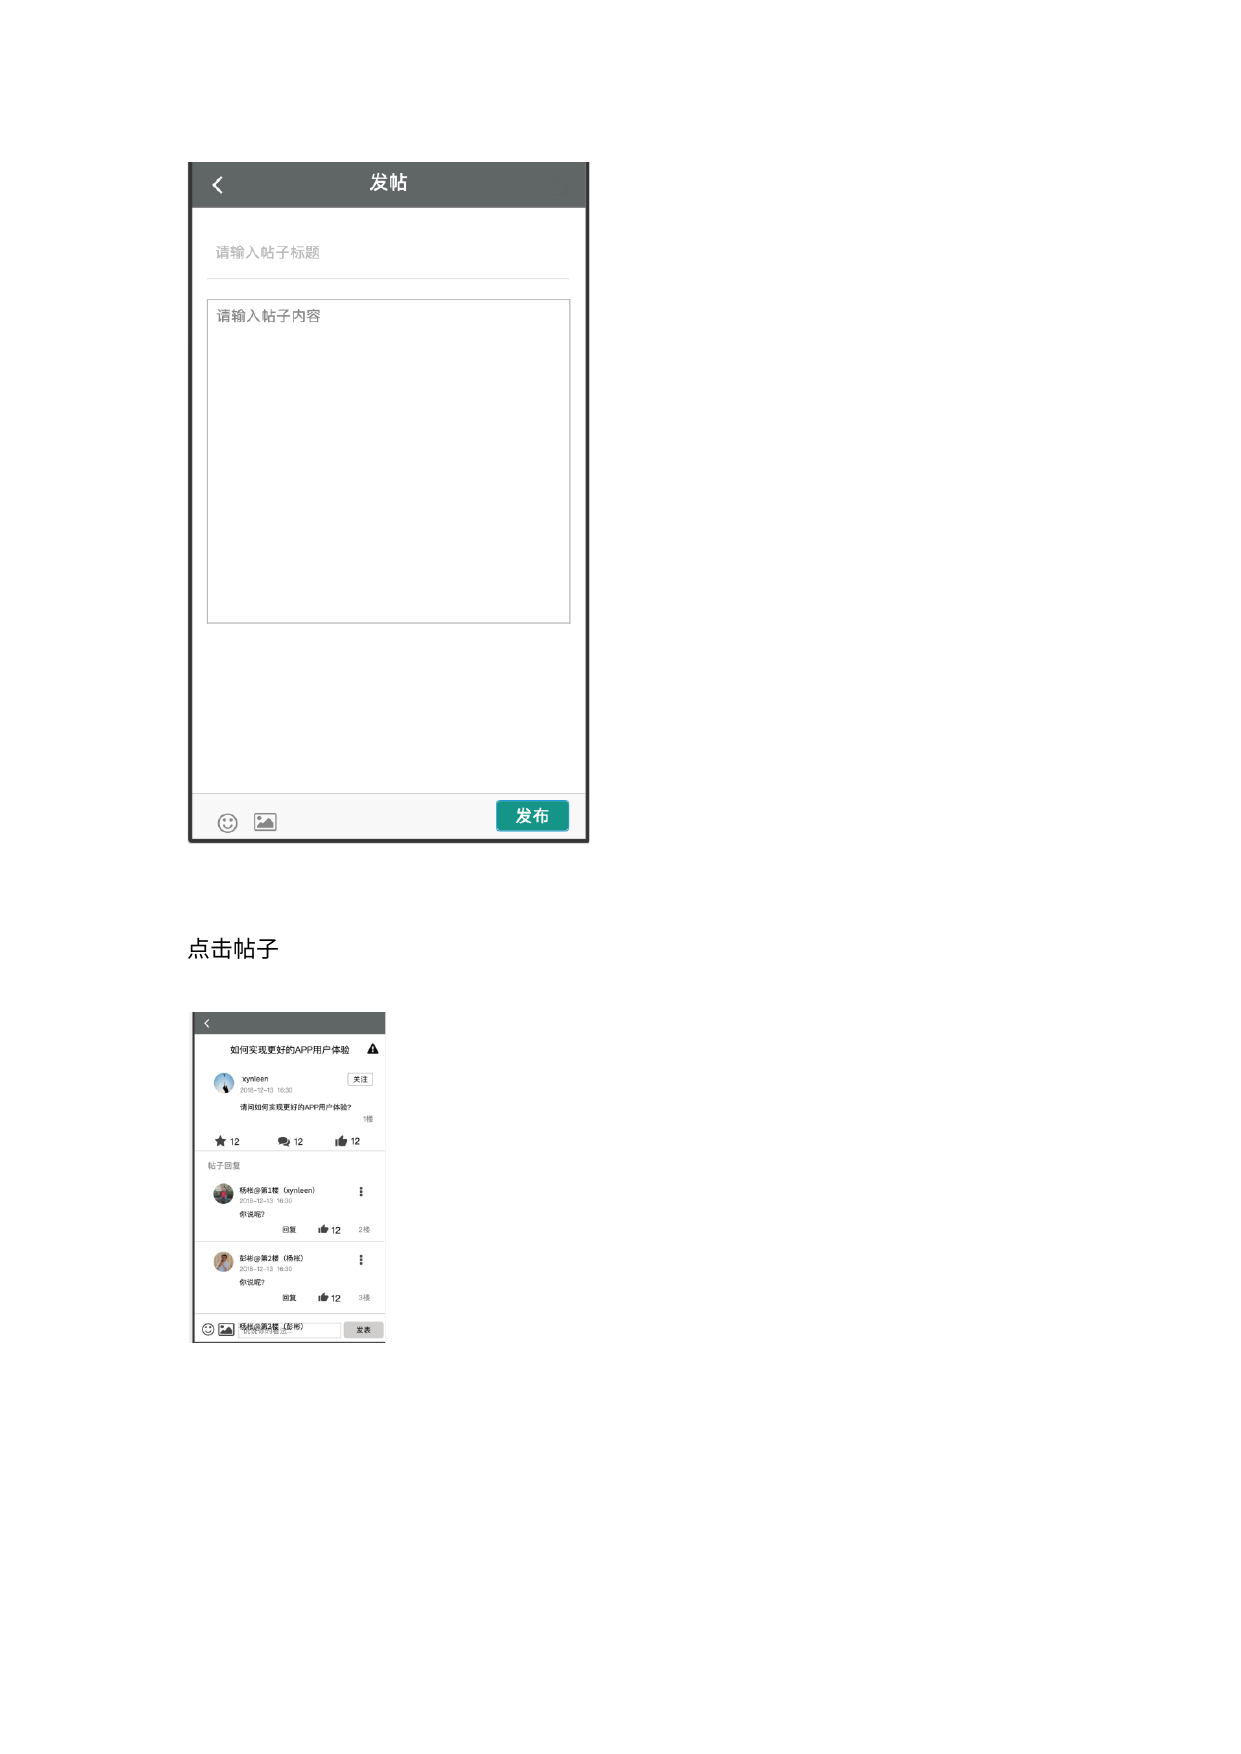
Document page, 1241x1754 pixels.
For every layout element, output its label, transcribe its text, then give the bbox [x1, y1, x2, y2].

text 点击帖子 [187, 915, 1053, 980]
picture [187, 162, 590, 844]
picture [187, 1012, 386, 1343]
